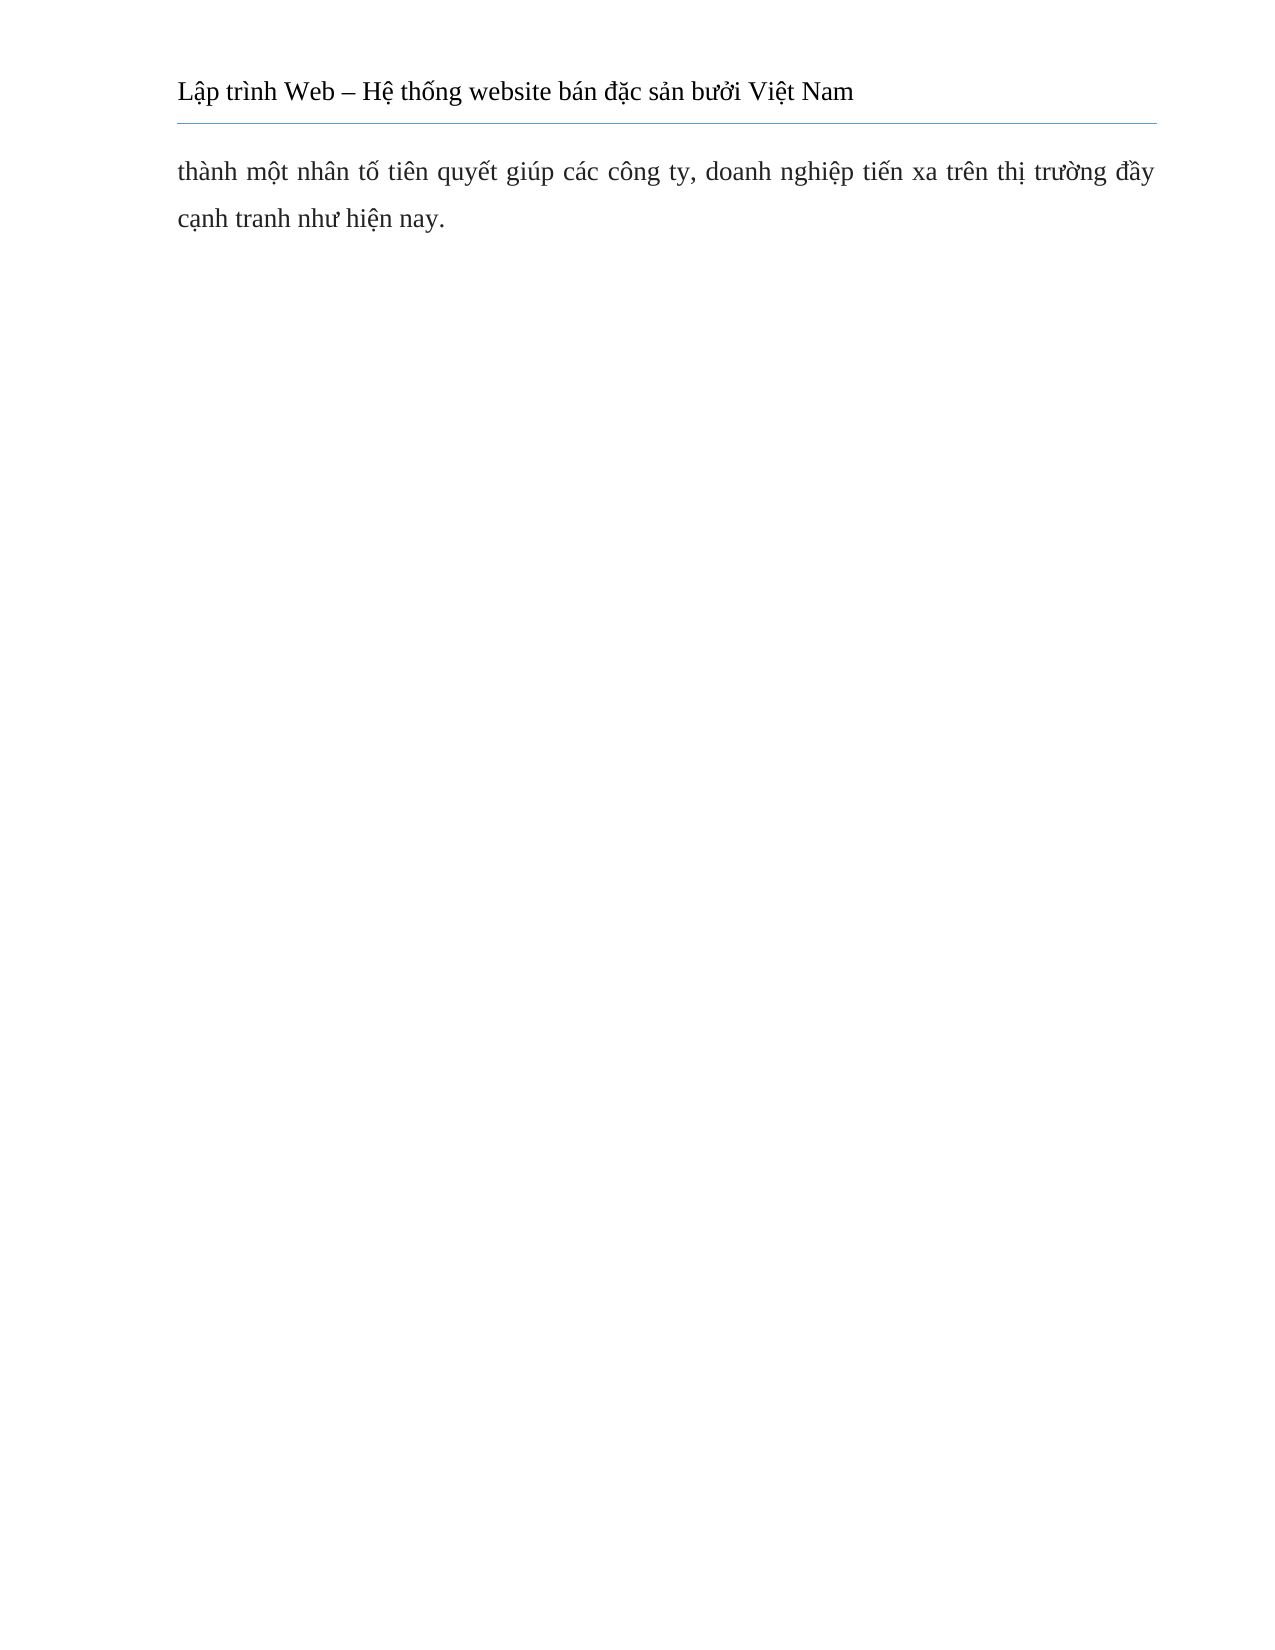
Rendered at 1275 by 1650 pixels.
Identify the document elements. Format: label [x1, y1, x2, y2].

text [177, 155, 1157, 233]
